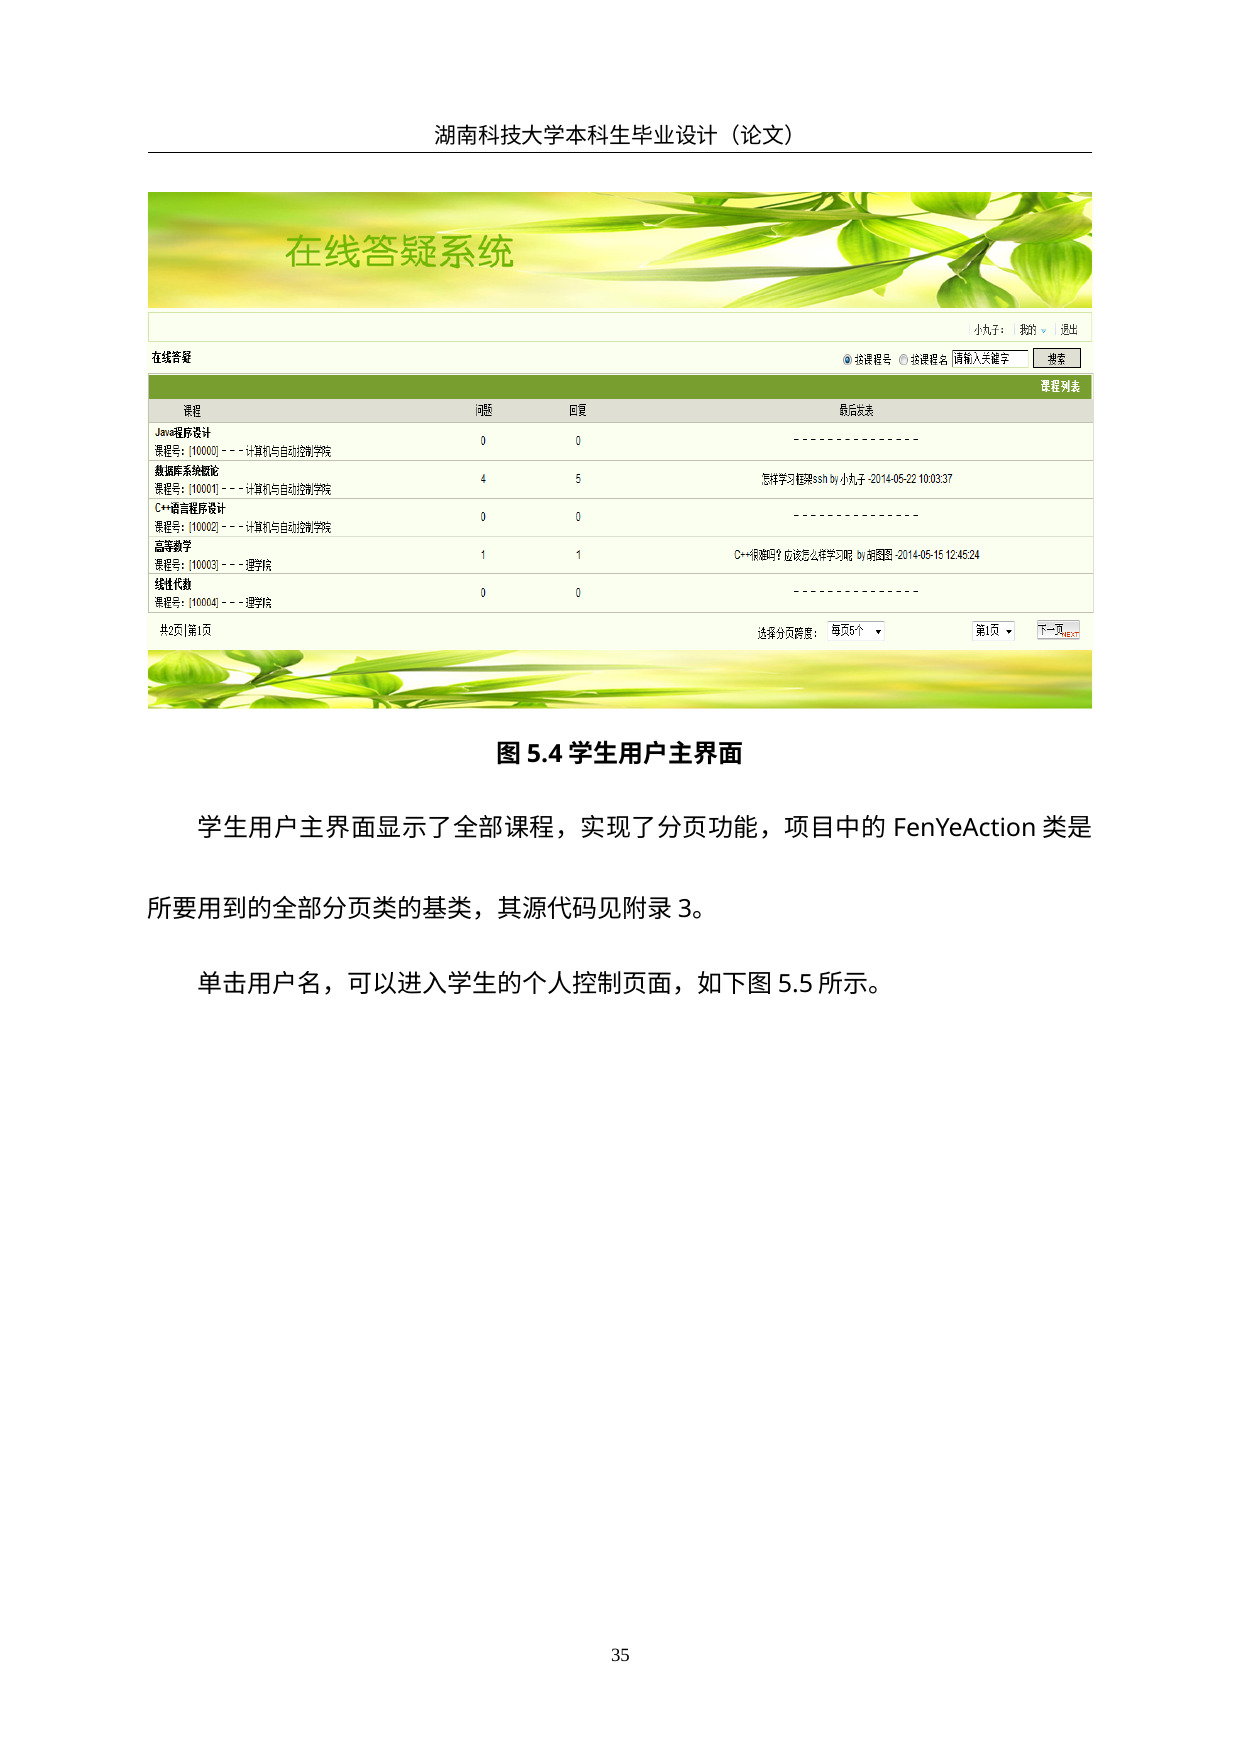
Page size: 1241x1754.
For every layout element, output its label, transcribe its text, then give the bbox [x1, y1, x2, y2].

text 图5.4 学生用户主界面 [148, 719, 1092, 784]
text 单击用户名，可以进入学生的个人控制页面，如下图5.5所示。 [148, 949, 1092, 1014]
picture [147, 192, 1094, 709]
text 学生用户主界面显示了全部课程，实现了分页功能，项目中的FenYeAction类是所要用到的全部分页类的基类，其源代码见附录3。 [148, 793, 1092, 939]
